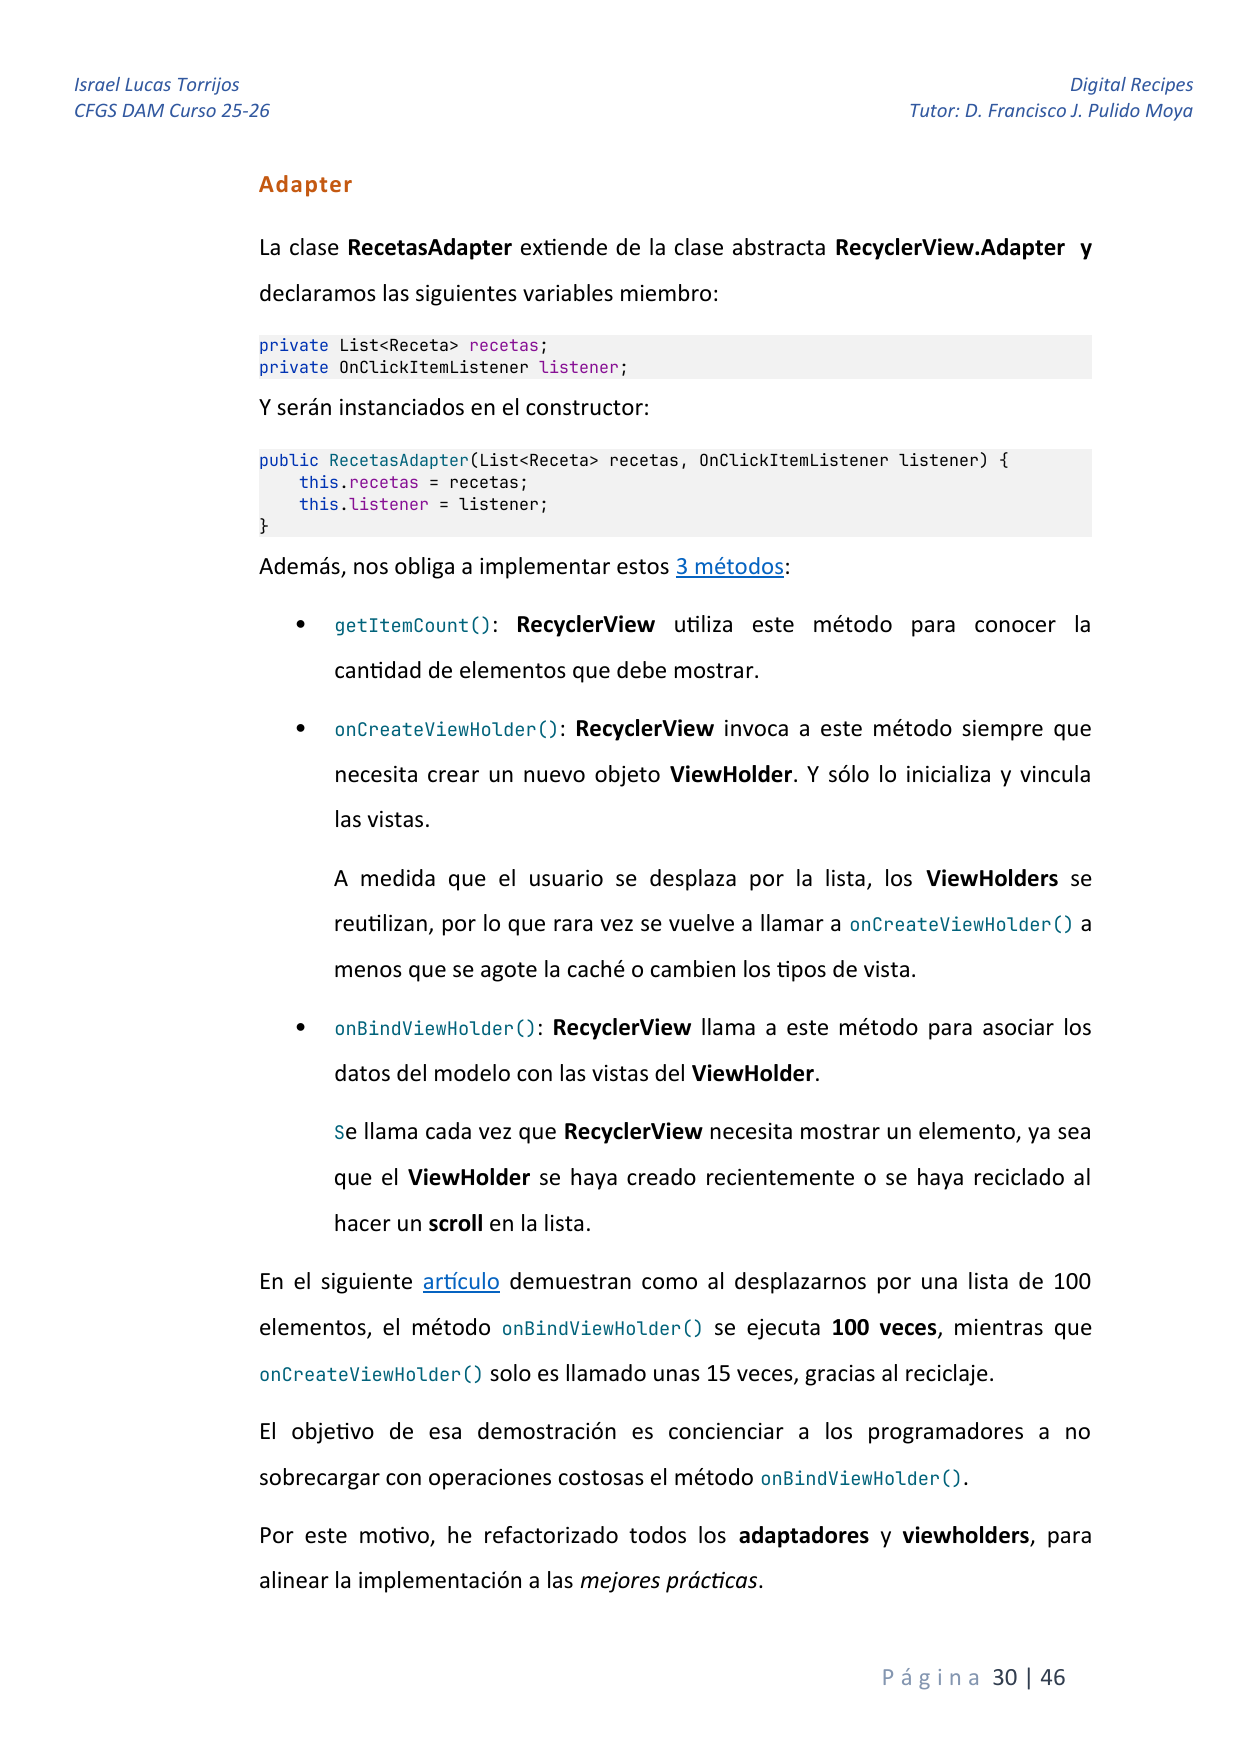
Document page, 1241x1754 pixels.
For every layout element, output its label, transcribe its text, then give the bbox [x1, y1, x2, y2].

text En el siguiente artículo demuestran como al desplazarnos por una lista de 100 elementos, el método onBindViewHolder() se ejecuta 100 veces, mientras que onCreateViewHolder() solo es llamado unas 15 veces, gracias al reciclaje. [259, 1265, 1092, 1387]
text getItemCount(): RecyclerView utiliza este método para conocer la cantidad de elementos que debe mostrar. [297, 608, 1092, 684]
text Además, nos obliga a implementar estos 3 métodos: [259, 550, 1092, 581]
text Y serán instanciados en el constructor: [259, 391, 1092, 422]
text Por este motivo, he refactorizado todos los adaptadores y viewholders, para alinear la implementación a las mejores prácticas. [259, 1519, 1092, 1595]
text onCreateViewHolder(): RecyclerView invoca a este método siempre que necesita crear un nuevo objeto ViewHolder. Y sólo lo inicializa y vincula las vistas. [297, 712, 1092, 834]
text public RecetasAdapter(List<Receta> recetas, OnClickItemListener listener) { this.recetas = recetas; this.listener = listener; } [259, 449, 1092, 537]
text onBindViewHolder(): RecyclerView llama a este método para asociar los datos del modelo con las vistas del ViewHolder. [297, 1012, 1092, 1088]
text Adapter [259, 168, 1092, 199]
text Se llama cada vez que RecyclerView necesita mostrar un elemento, ya sea que el ViewHolder se haya creado recientemente o se haya reciclado al hacer un scroll en la lista. [334, 1116, 1092, 1237]
text A medida que el usuario se desplaza por la lista, los ViewHolders se reutilizan, por lo que rara vez se vuelve a llamar a onCreateViewHolder() a menos que se agote la caché o cambien los tipos de vista. [334, 862, 1092, 984]
text El objetivo de esa demostración es concienciar a los programadores a no sobrecargar con operaciones costosas el método onBindViewHolder(). [259, 1415, 1092, 1491]
text private List<Receta> recetas; private OnClickItemListener listener; [259, 335, 1092, 379]
text La clase RecetasAdapter extiende de la clase abstracta RecyclerView.Adapter y declaramos las siguientes variables miembro: [259, 231, 1092, 307]
